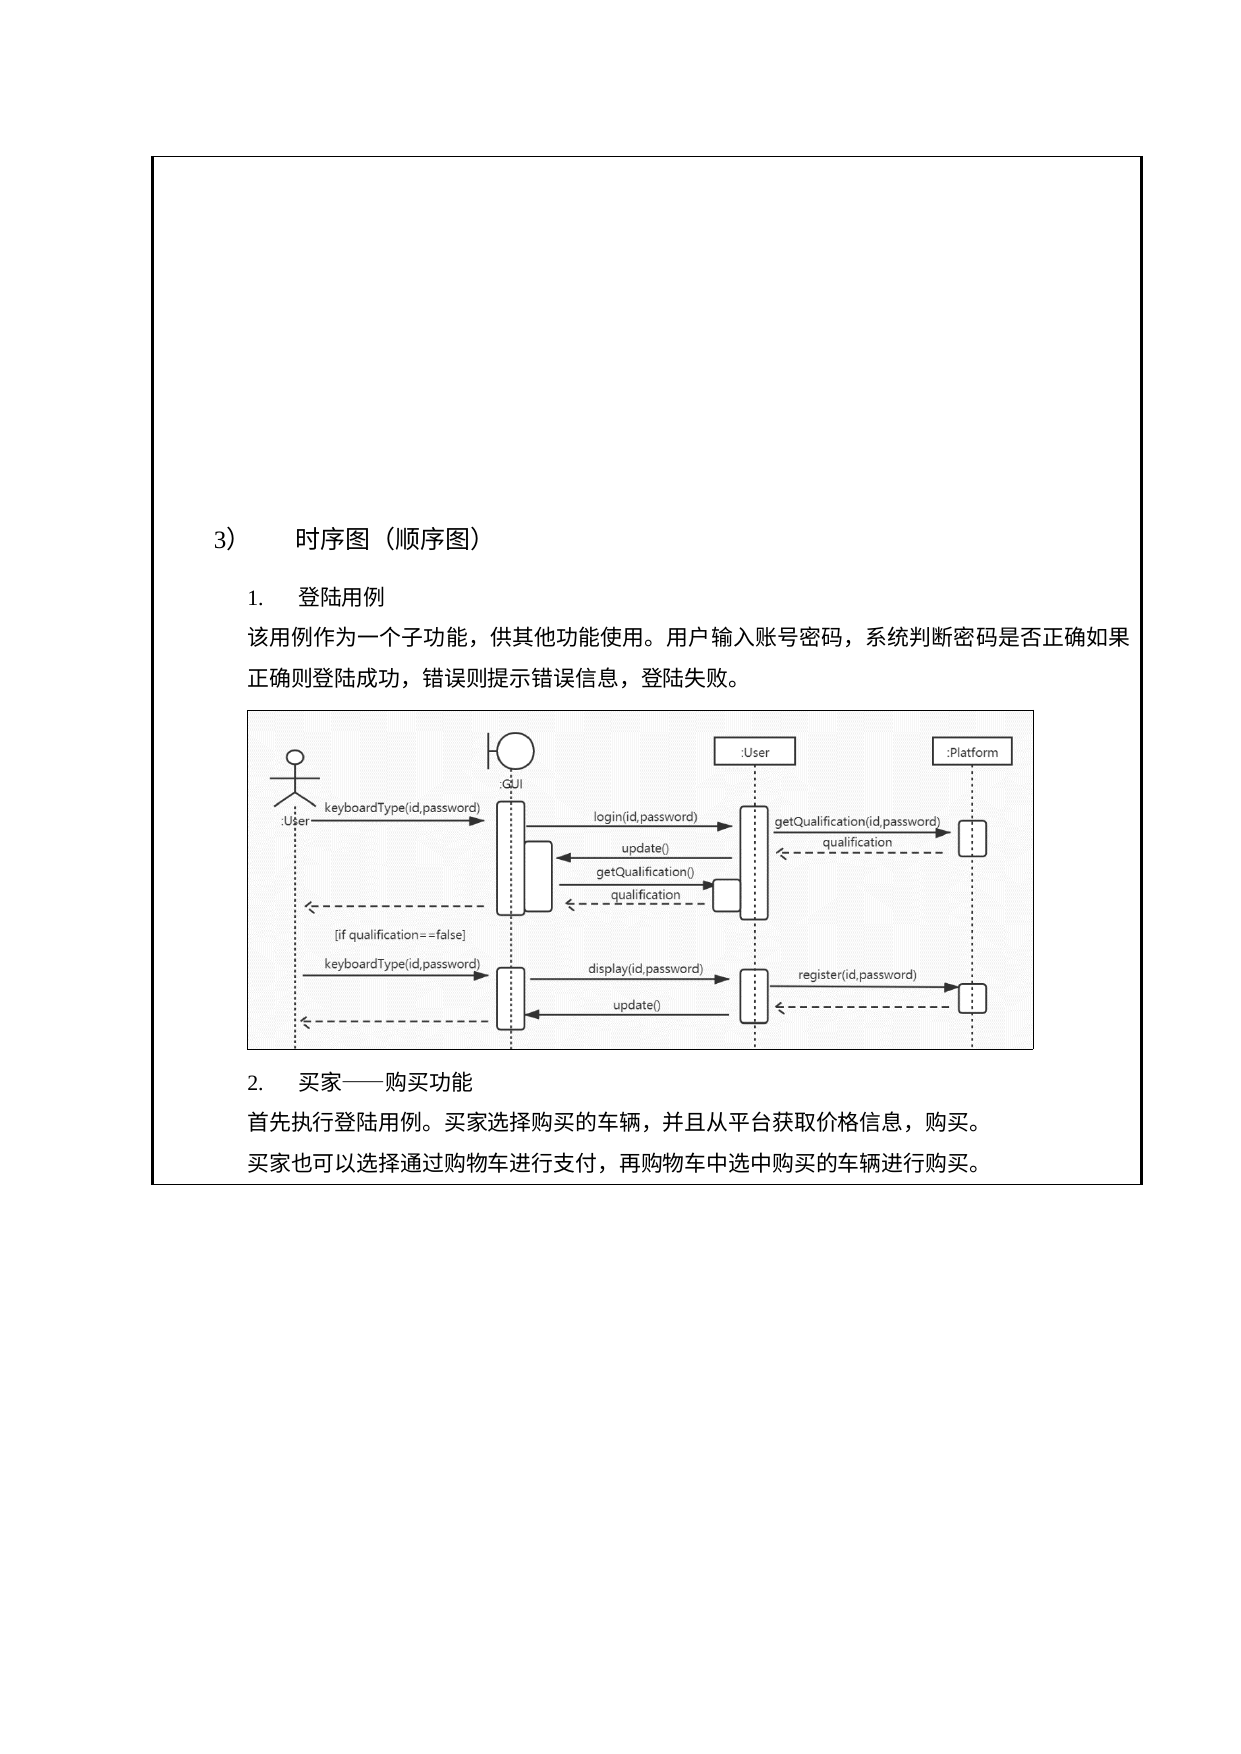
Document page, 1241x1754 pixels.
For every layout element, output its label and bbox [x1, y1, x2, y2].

picture [248, 711, 1033, 1049]
table_cell [154, 157, 1140, 1184]
